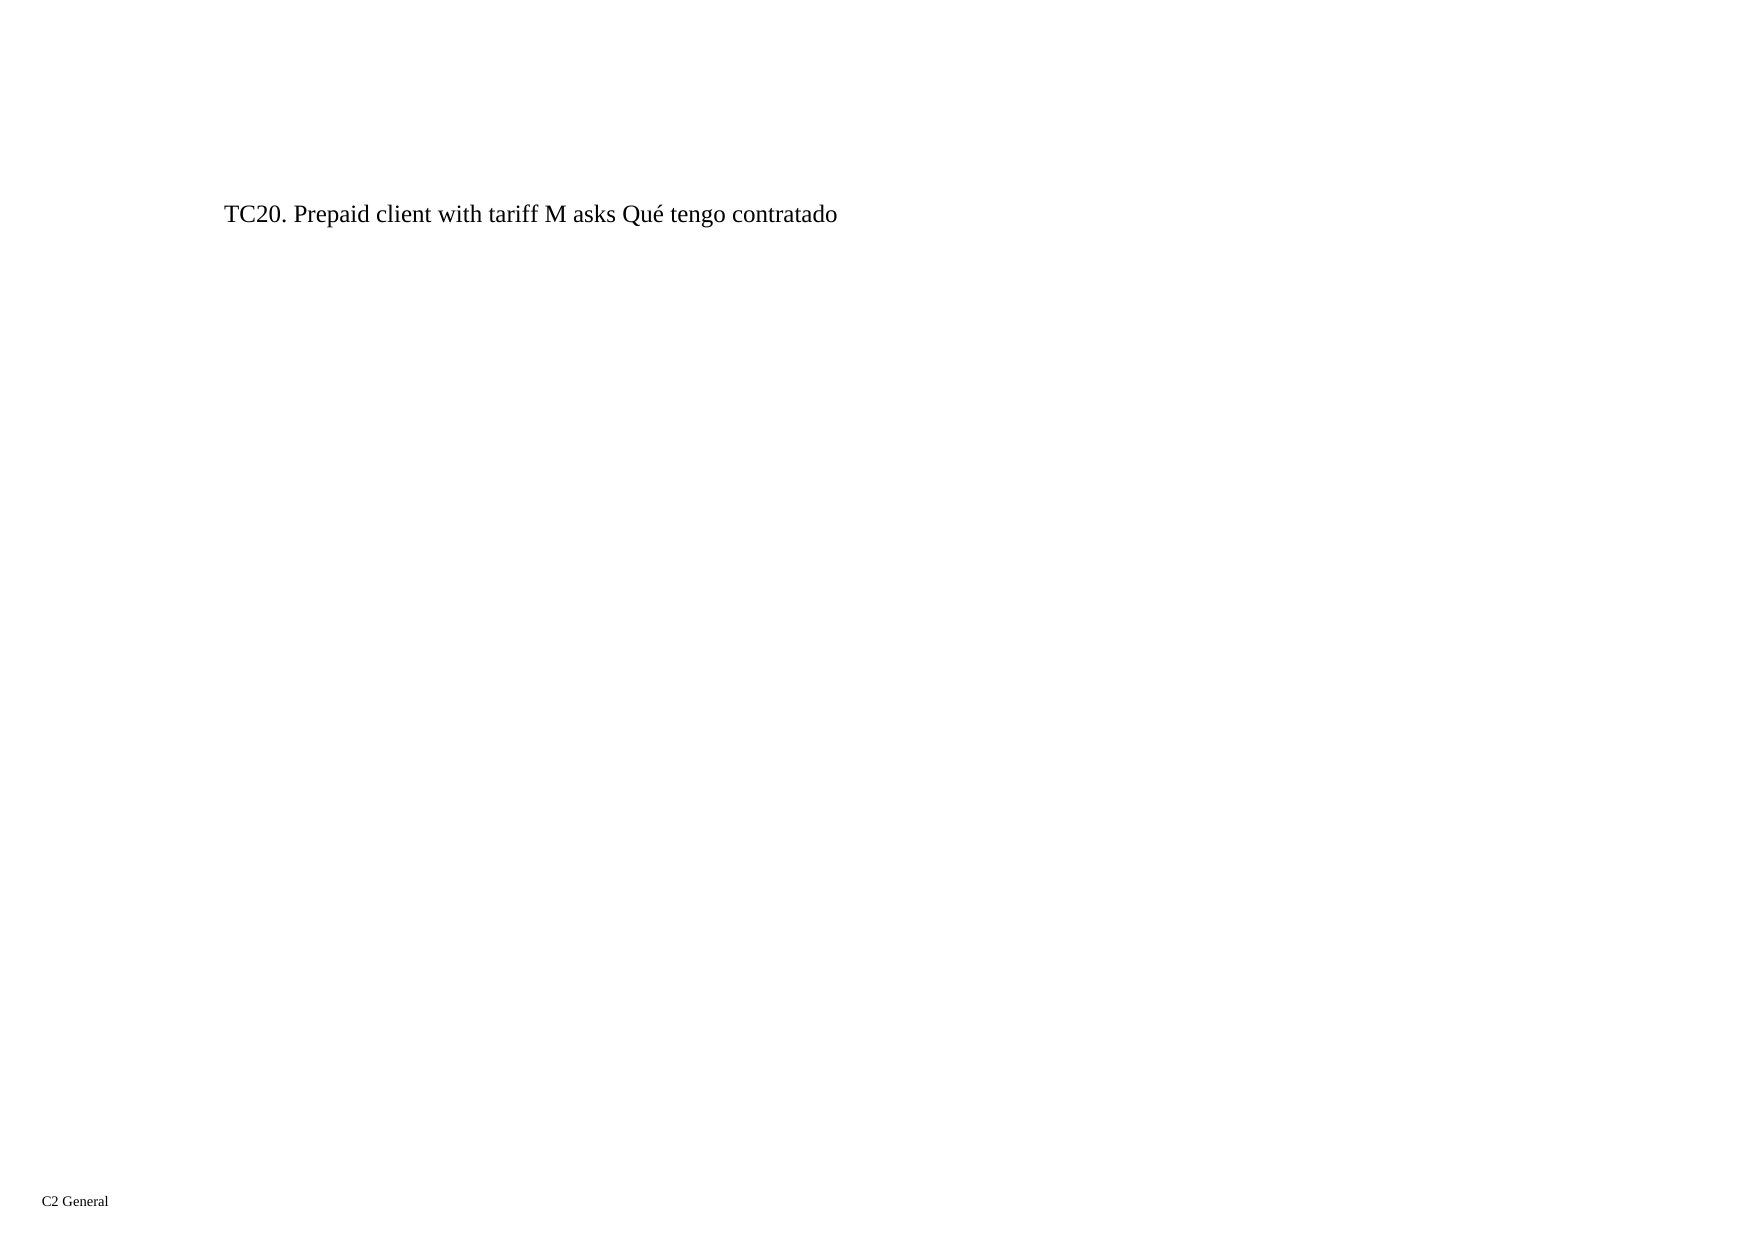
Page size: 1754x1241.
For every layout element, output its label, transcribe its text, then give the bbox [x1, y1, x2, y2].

text TC20. Prepaid client with tariff M asks Qué tengo contratado [150, 199, 1604, 227]
